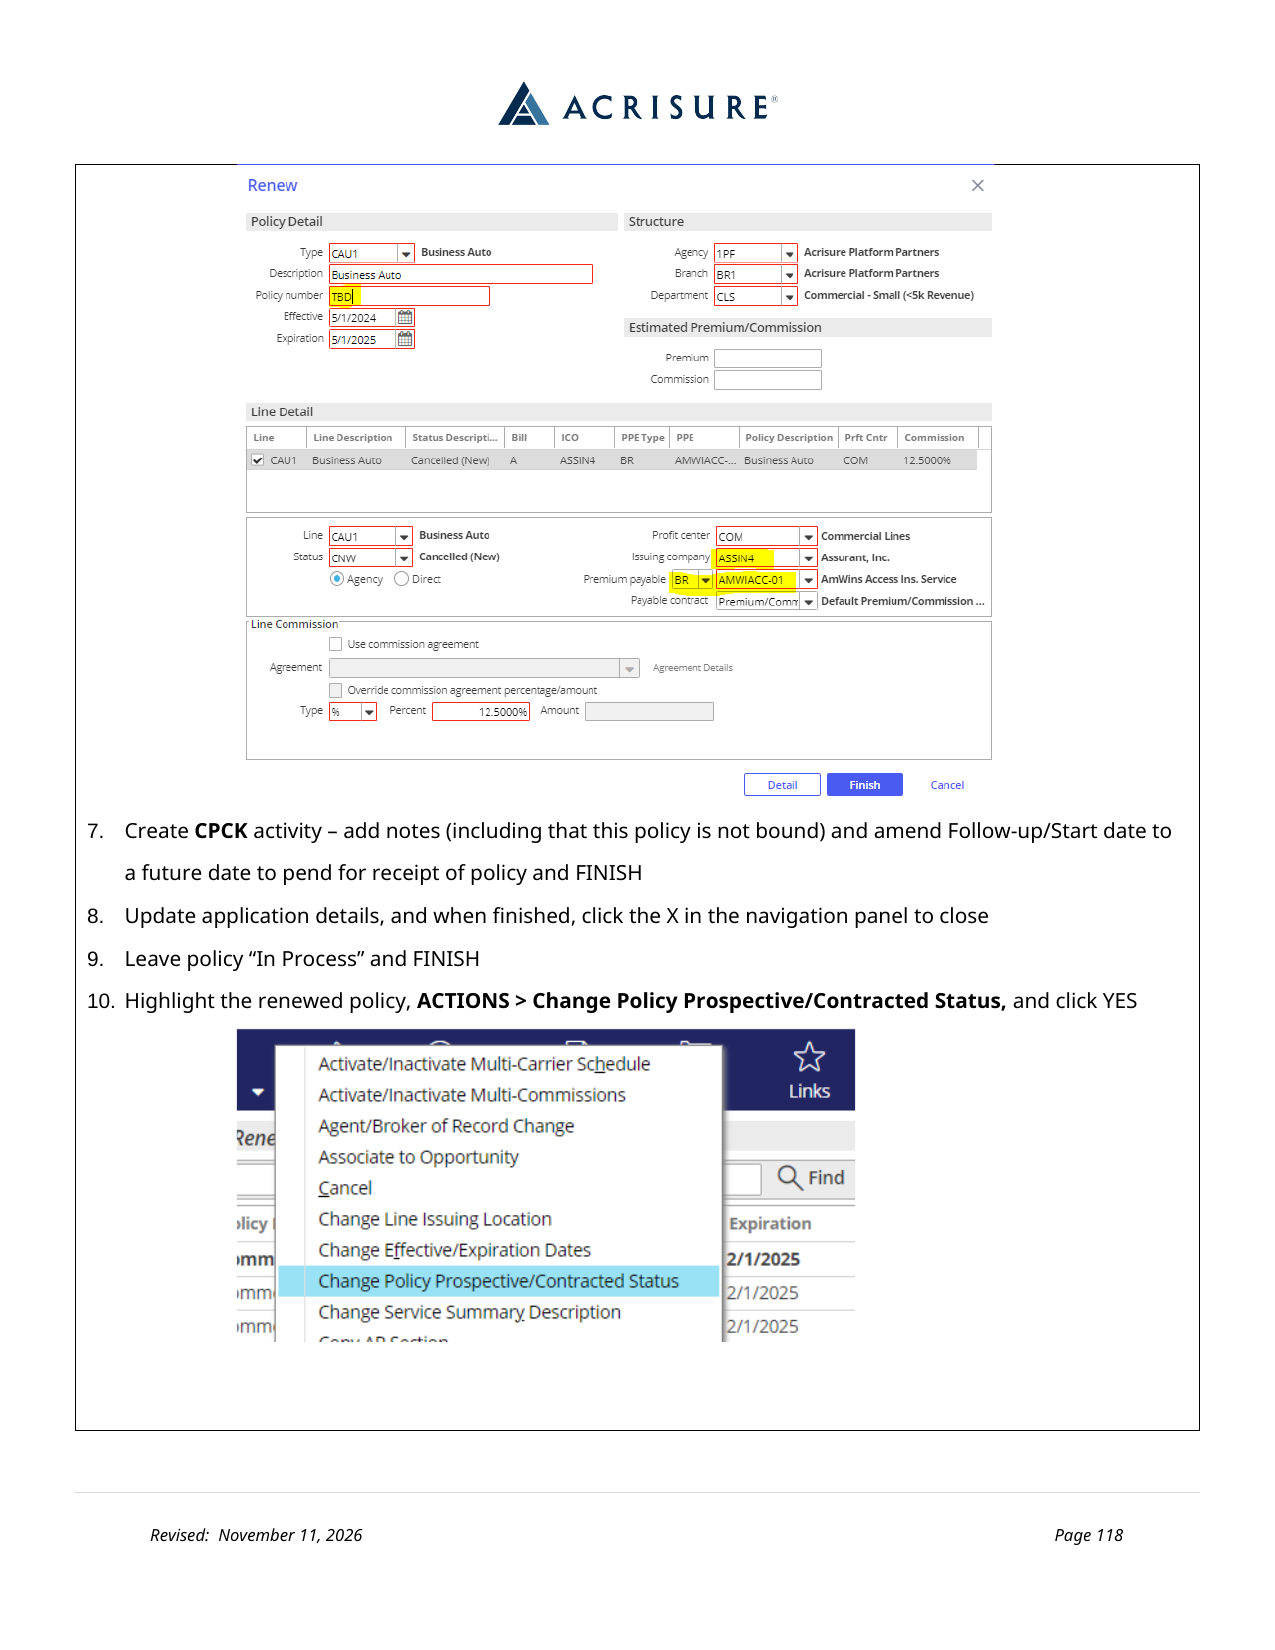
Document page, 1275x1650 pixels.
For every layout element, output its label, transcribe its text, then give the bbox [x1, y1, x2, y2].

picture [236, 1028, 856, 1342]
table_header Highlight policy, ACTIONS > Renew Update Policy number to TBD Confirm the accuracy of or update Policy type, Effective date, Expiration date, Agency, Branch, Department, Line type, Status, Bill type, and Profit center Update the Issuing and Billing company to the Issuing Company and the Premium Payable carrier or broker listed on the Quote. Confirm the accuracy of, or update the Line Commission percent Click DETAIL Create CPCK activity – add notes (including that this policy is not bound) and amend Follow-up/Start date to a future date to pend for receipt of policy and FINISH Update application details, and when finished, click the X in the navigation panel to close Leave policy “In Process” and FINISH Highlight the renewed policy, ACTIONS > Change Policy Prospective/Contracted Status, and click YES [76, 165, 1199, 1430]
picture [496, 75, 779, 135]
picture [236, 164, 995, 802]
